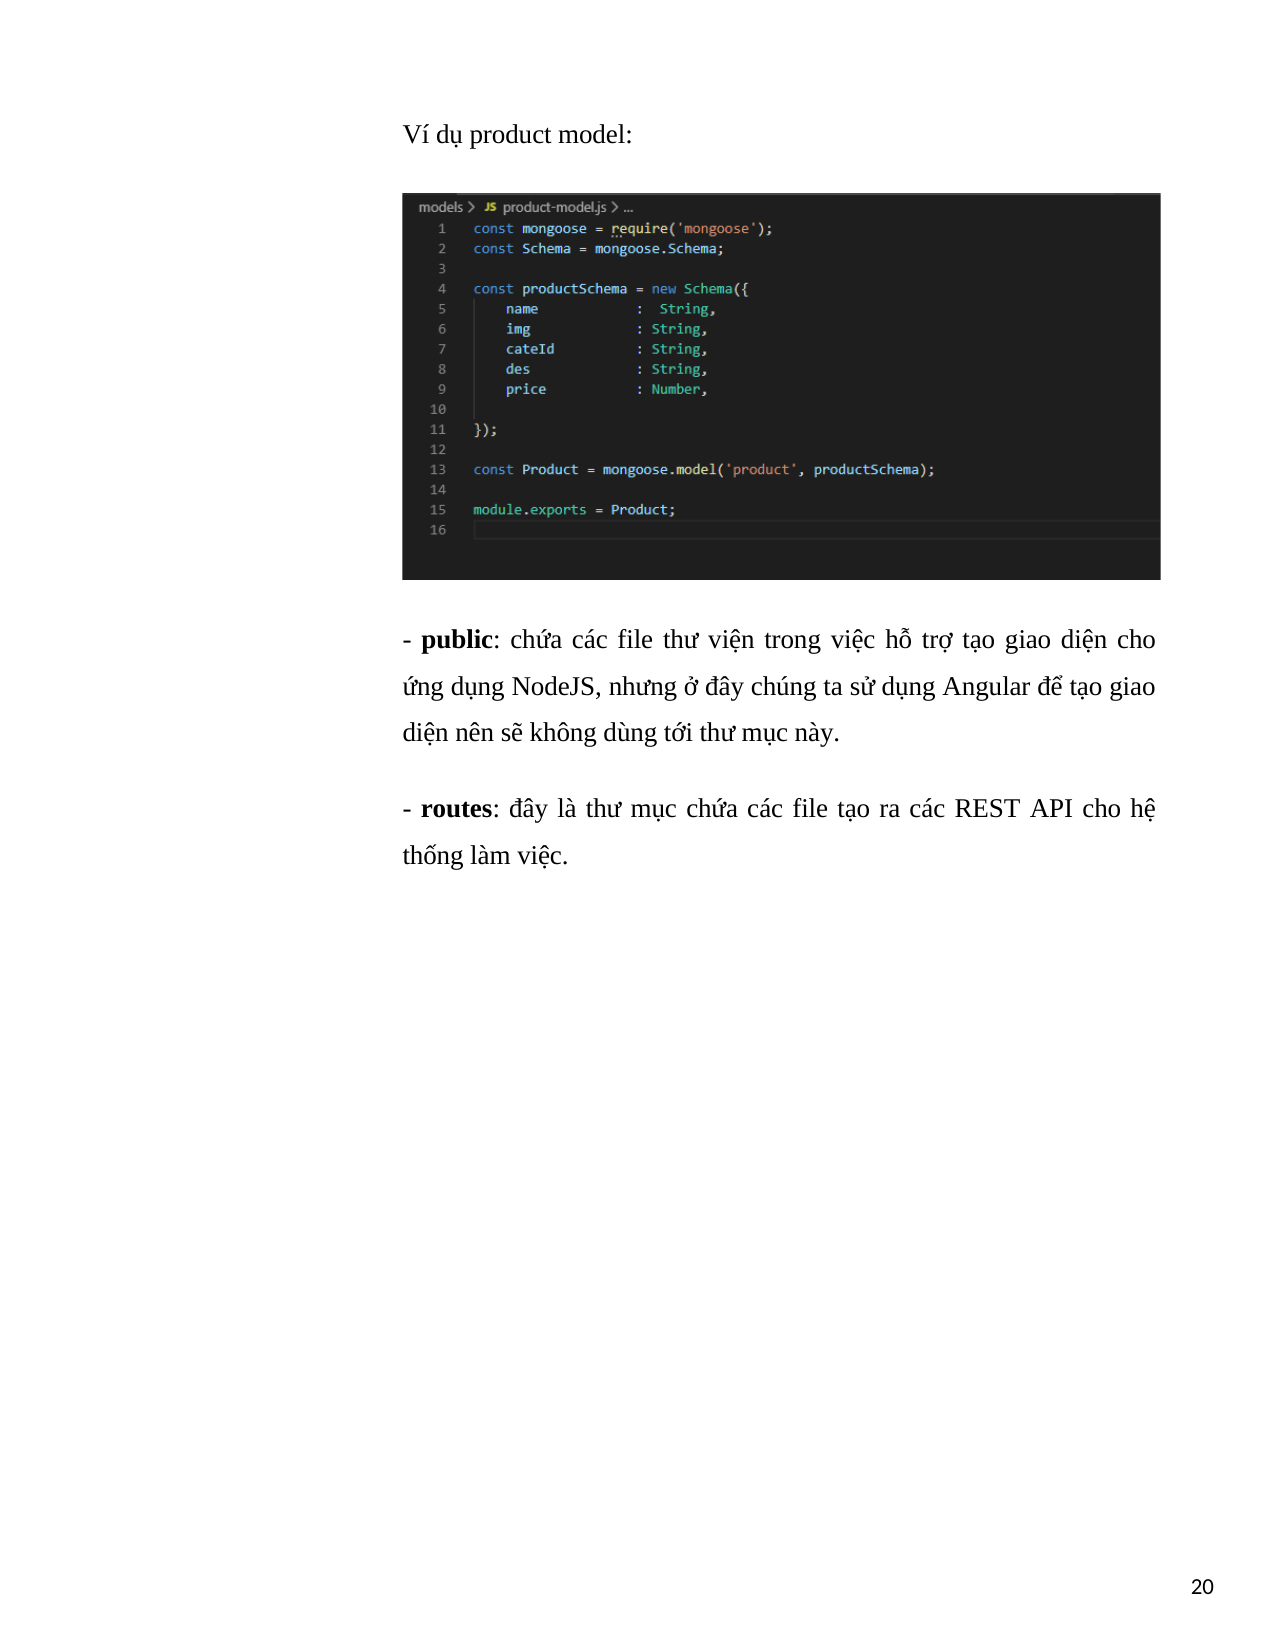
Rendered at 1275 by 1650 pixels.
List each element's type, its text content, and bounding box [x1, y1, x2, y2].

text Ví dụ product model: [402, 118, 1157, 149]
text - public: chứa các file thư viện trong việc hỗ trợ tạo giao diện cho ứng dụng NodeJS, nhưng ở đây chúng ta sử dụng Angular để tạo giao diện nên sẽ không dùng tới thư mục này. [402, 623, 1157, 748]
picture [402, 193, 1161, 580]
text - routes: đây là thư mục chứa các file tạo ra các REST API cho hệ thống làm việc. [402, 792, 1157, 870]
